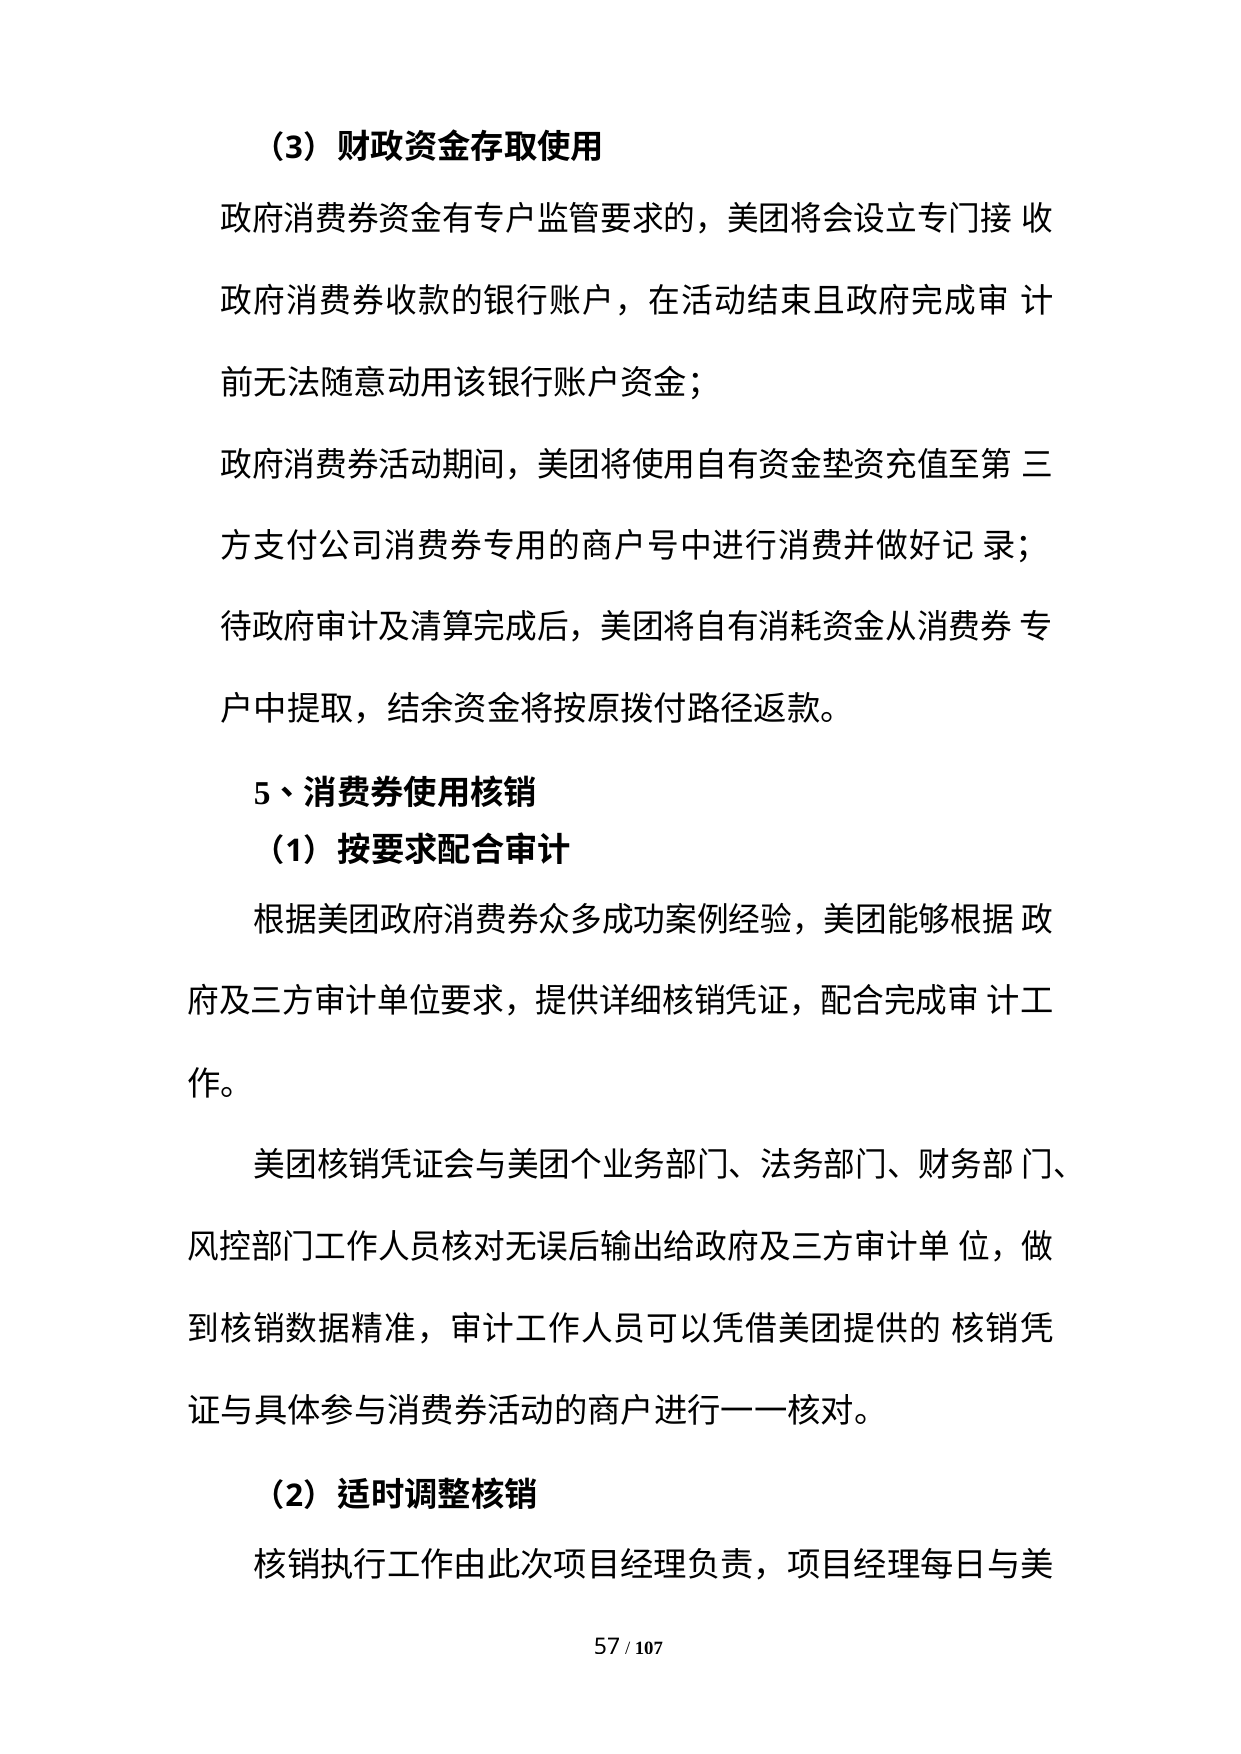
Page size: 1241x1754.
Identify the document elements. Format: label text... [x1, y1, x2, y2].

subtitle 财政资金存取使用 [254, 114, 1173, 170]
list 按要求配合审计 [254, 825, 1173, 871]
text 根据美团政府消费券众多成功案例经验，美团能够根据 政府及三方审计单位要求，提供详细核销凭证，配合完成审 计工作。 [187, 892, 1053, 1104]
text 政府消费券资金有专户监管要求的，美团将会设立专门接 收政府消费券收款的银行账户，在活动结束且政府完成审 计前无法随意动用该银行账户资金； [220, 192, 1053, 404]
text 政府消费券活动期间，美团将使用自有资金垫资充值至第 三方支付公司消费券专用的商户号中进行消费并做好记 录； [220, 437, 1053, 567]
text 核销执行工作由此次项目经理负责，项目经理每日与美 [254, 1538, 1173, 1586]
subtitle 5、消费券使用核销 [254, 764, 1173, 814]
text 待政府审计及清算完成后，美团将自有消耗资金从消费券 专户中提取，结余资金将按原拨付路径返款。 [220, 600, 1053, 730]
subtitle 适时调整核销 [254, 1466, 1173, 1516]
text 美团核销凭证会与美团个业务部门、法务部门、财务部 门、风控部门工作人员核对无误后输出给政府及三方审计单 位，做到核销数据精准，审计工作人员可以凭借美团提供的 核销凭证与具体参与消费券活动的商户进行一一核对。 [187, 1138, 1053, 1432]
